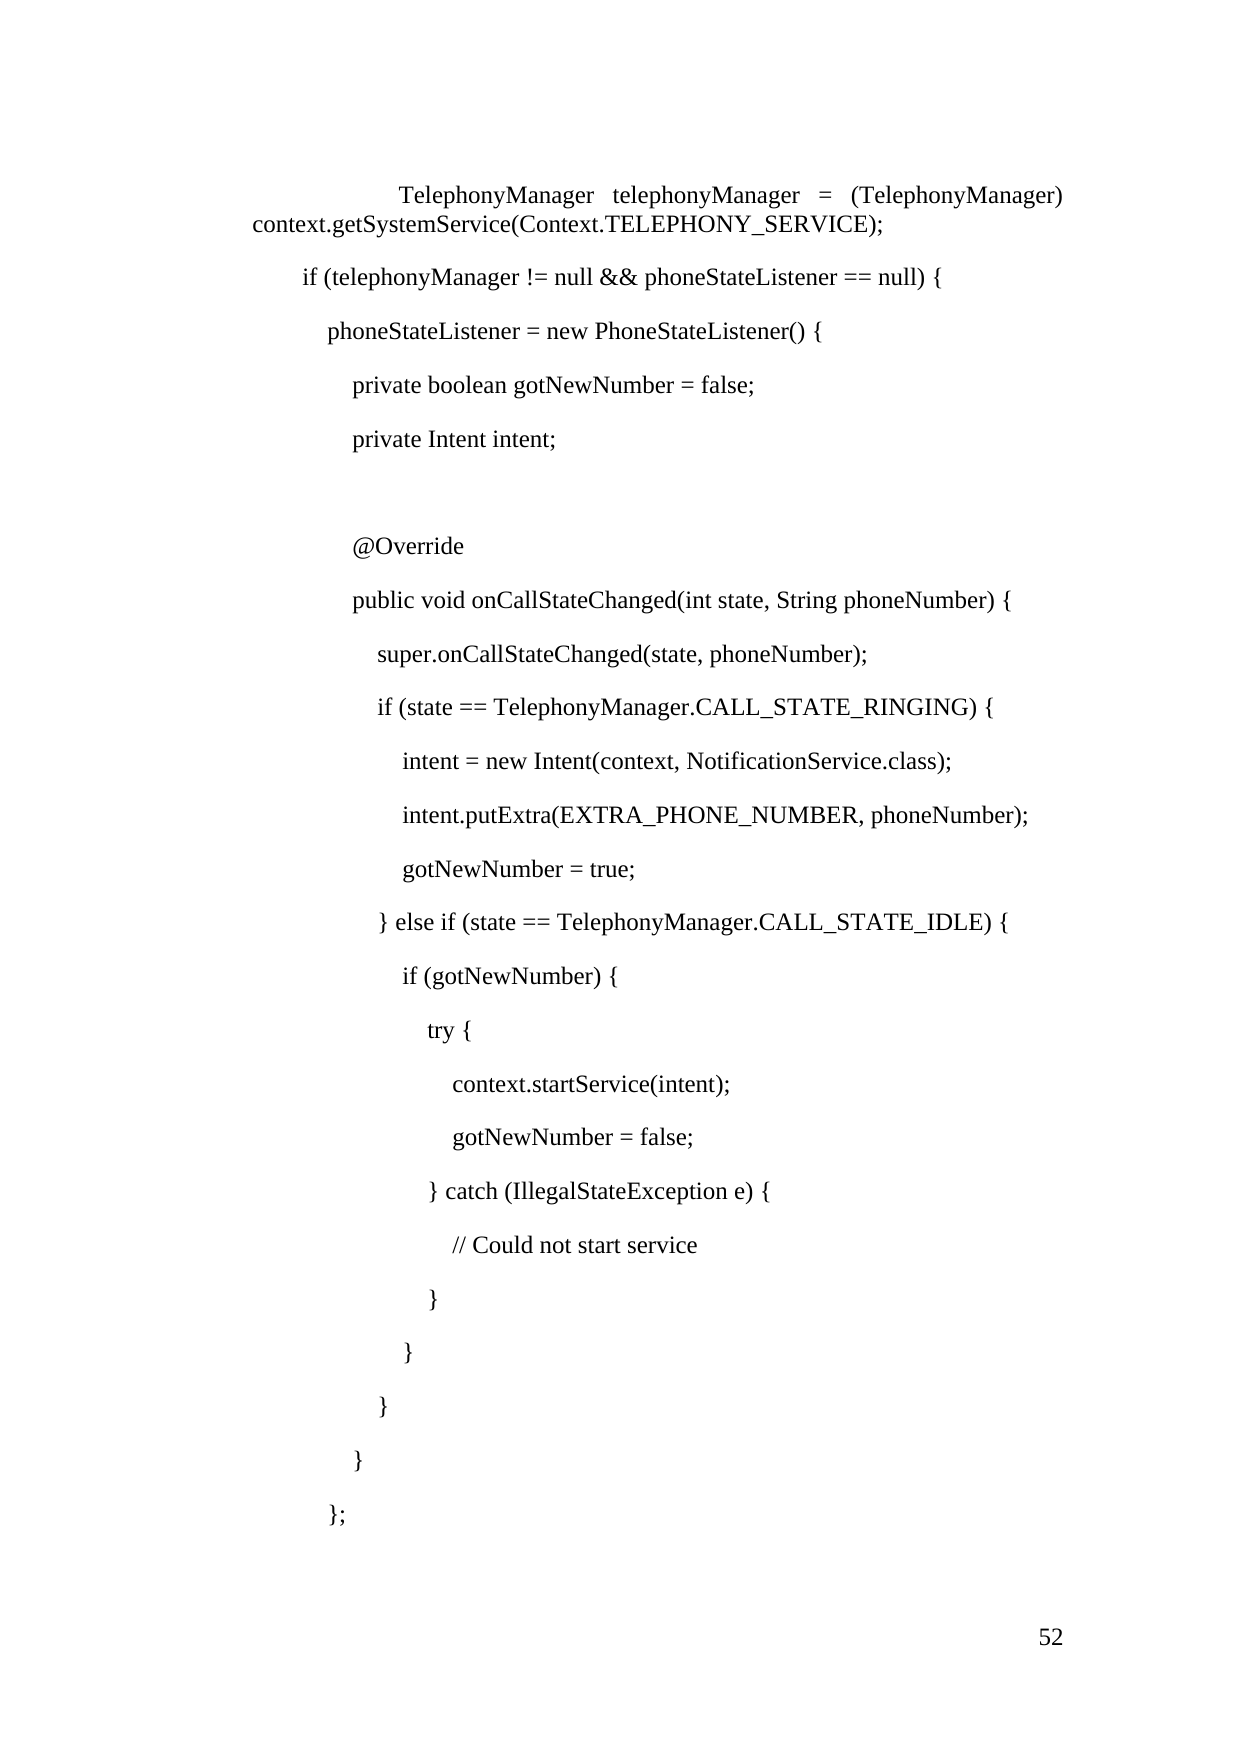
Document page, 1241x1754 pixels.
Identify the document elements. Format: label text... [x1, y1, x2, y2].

text } [252, 1391, 1063, 1420]
text TelephonyManager telephonyManager = (TelephonyManager) context.getSystemService(Context.TELEPHONY_SERVICE); [252, 180, 1063, 237]
text } [252, 1337, 1063, 1366]
text if (state == TelephonyManager.CALL_STATE_RINGING) { [252, 692, 1063, 721]
text if (gotNewNumber) { [252, 961, 1063, 990]
text try { [252, 1015, 1063, 1044]
text context.startService(intent); [252, 1069, 1063, 1097]
text } catch (IllegalStateException e) { [252, 1176, 1063, 1205]
text if (telephonyManager != null && phoneStateListener == null) { [252, 262, 1063, 291]
text intent = new Intent(context, NotificationService.class); [252, 746, 1063, 775]
text super.onCallStateChanged(state, phoneNumber); [252, 639, 1063, 667]
text gotNewNumber = true; [252, 854, 1063, 882]
text } [252, 1445, 1063, 1474]
text phoneStateListener = new PhoneStateListener() { [252, 316, 1063, 345]
text gotNewNumber = false; [252, 1122, 1063, 1151]
text private Intent intent; [252, 424, 1063, 452]
text // Could not start service [252, 1230, 1063, 1259]
text } [252, 1284, 1063, 1312]
text intent.putExtra(EXTRA_PHONE_NUMBER, phoneNumber); [252, 800, 1063, 829]
text }; [252, 1499, 1063, 1527]
text public void onCallStateChanged(int state, String phoneNumber) { [252, 585, 1063, 614]
text } else if (state == TelephonyManager.CALL_STATE_IDLE) { [252, 907, 1063, 936]
text @Override [252, 531, 1063, 560]
text private boolean gotNewNumber = false; [252, 370, 1063, 399]
